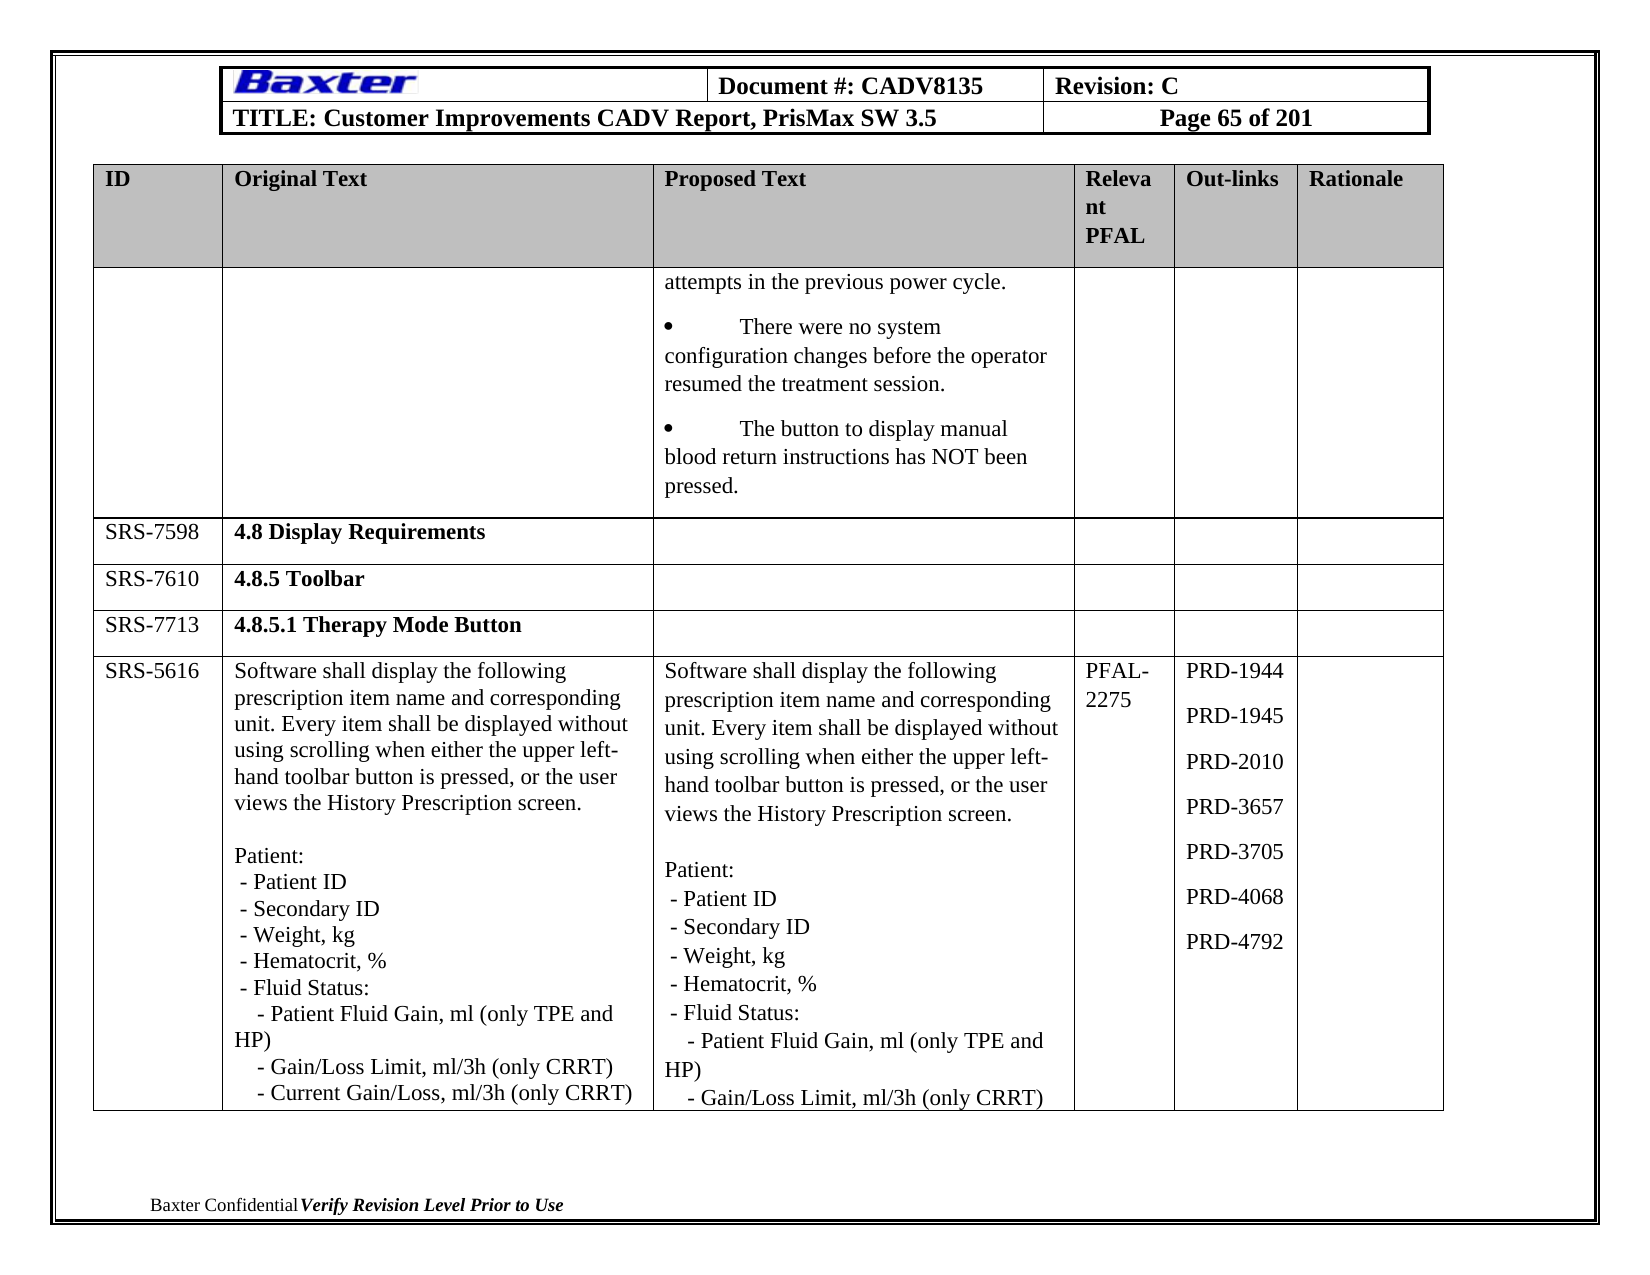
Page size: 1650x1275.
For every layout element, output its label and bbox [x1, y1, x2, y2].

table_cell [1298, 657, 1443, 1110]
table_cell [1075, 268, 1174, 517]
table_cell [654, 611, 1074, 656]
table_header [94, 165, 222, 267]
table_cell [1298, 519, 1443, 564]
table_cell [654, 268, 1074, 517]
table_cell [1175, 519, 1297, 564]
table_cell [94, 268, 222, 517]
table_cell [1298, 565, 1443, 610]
picture [232, 70, 420, 96]
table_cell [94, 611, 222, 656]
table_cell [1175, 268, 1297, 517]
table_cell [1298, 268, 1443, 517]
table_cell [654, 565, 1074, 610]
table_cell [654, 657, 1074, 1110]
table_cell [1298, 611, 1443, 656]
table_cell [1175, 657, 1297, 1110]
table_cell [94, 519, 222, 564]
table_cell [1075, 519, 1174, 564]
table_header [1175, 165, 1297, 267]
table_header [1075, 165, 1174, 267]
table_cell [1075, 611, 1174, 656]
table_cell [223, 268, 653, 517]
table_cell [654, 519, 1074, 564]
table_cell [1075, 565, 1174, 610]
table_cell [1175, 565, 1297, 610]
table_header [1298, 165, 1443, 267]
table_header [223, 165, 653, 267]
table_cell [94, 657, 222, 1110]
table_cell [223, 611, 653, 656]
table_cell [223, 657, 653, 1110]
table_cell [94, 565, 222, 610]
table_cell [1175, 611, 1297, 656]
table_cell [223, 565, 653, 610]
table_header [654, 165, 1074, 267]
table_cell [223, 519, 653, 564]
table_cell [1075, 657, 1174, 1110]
